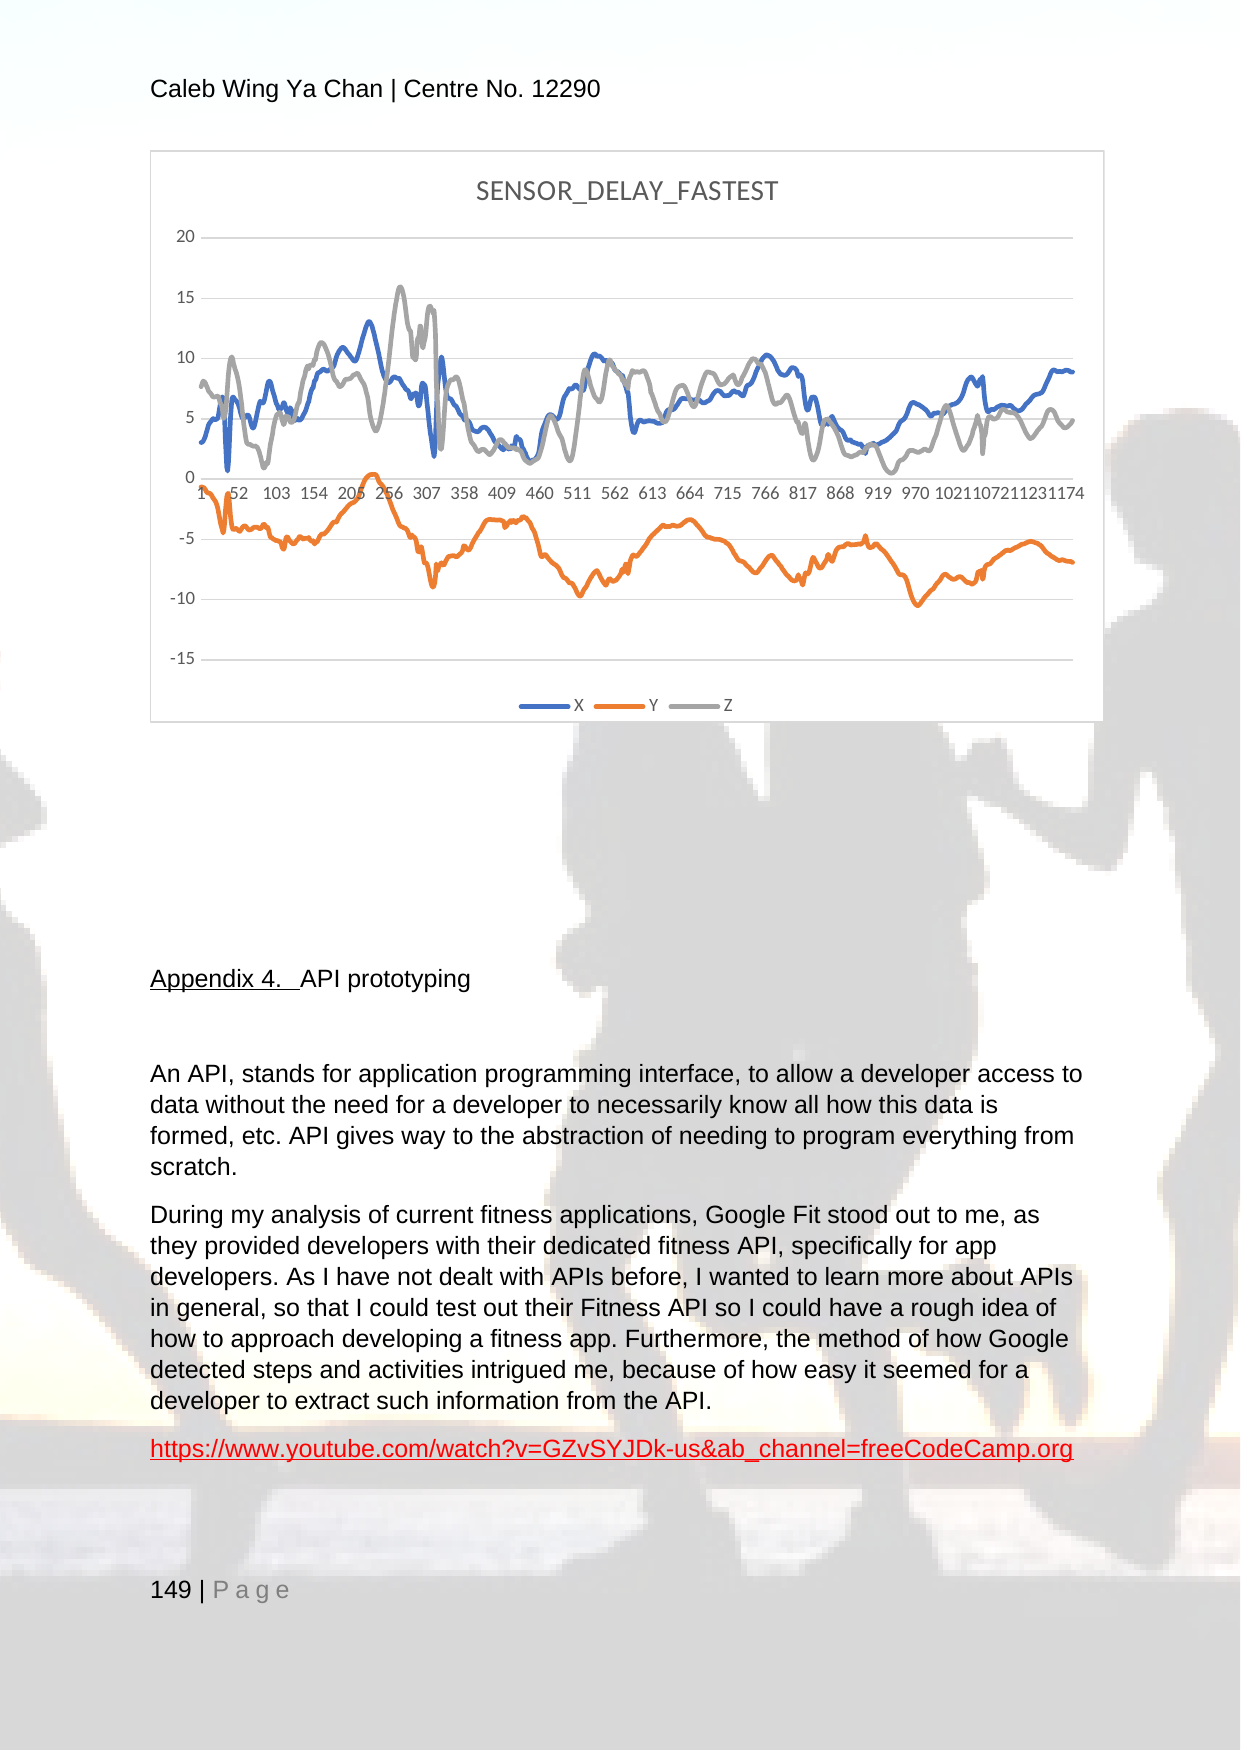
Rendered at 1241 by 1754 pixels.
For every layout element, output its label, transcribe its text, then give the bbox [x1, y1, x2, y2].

text API prototyping [150, 964, 1090, 993]
text An API, stands for application programming interface, to allow a developer access to data without the need for a developer to necessarily know all how this data is formed, etc. API gives way to the abstraction of needing to program everything from scratch. [150, 1059, 1090, 1181]
text https://www.youtube.com/watch?v=GZvSYJDk-us&ab_channel=freeCodeCamp.org [150, 1434, 1090, 1463]
text During my analysis of current fitness applications, Google Fit stood out to me, as they provided developers with their dedicated fitness API, specifically for app developers. As I have not dealt with APIs before, I wanted to learn more about APIs in general, so that I could test out their Fitness API so I could have a rough idea of how to approach developing a fitness app. Furthermore, the method of how Google detected steps and activities intrigued me, because of how easy it seemed for a developer to extract such information from the API. [150, 1200, 1090, 1415]
